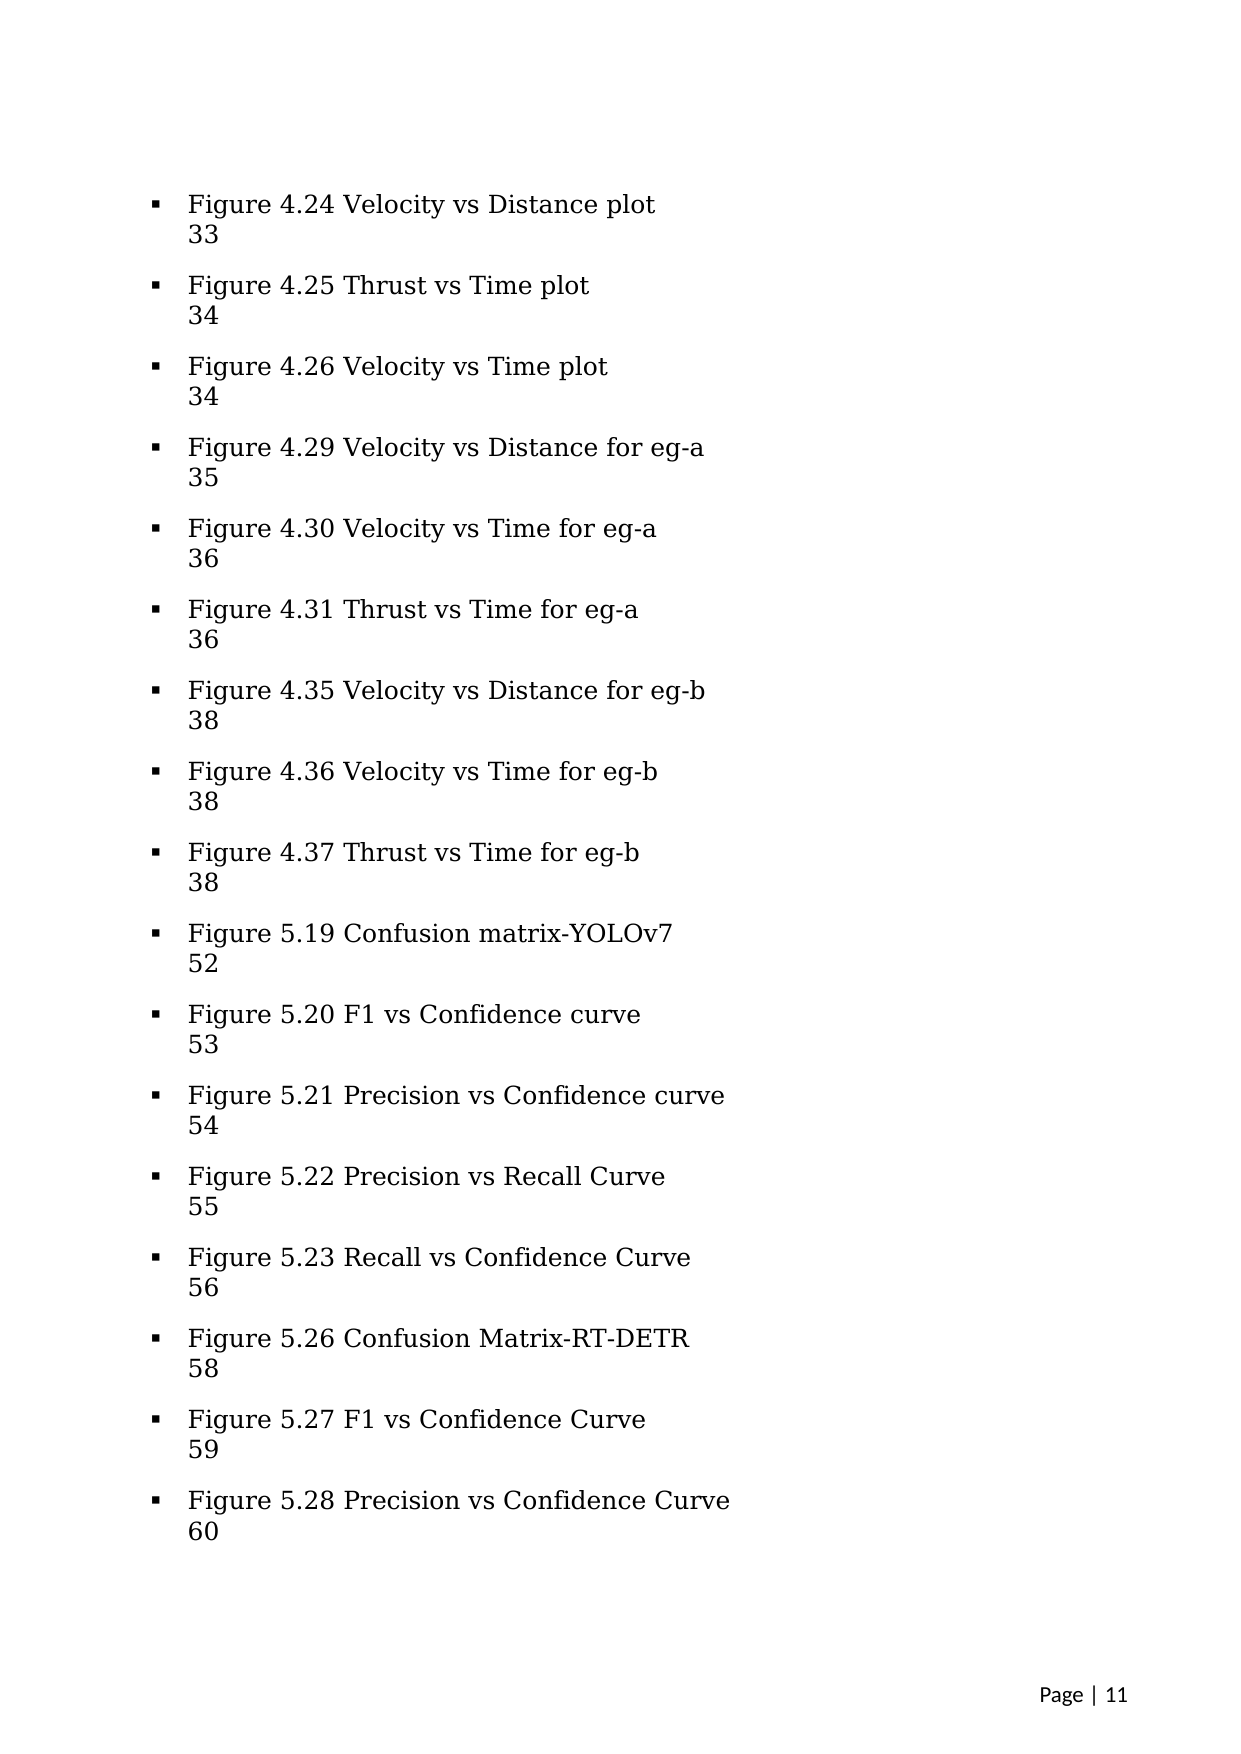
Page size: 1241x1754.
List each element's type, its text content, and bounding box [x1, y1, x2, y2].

list Figure 4.37 Thrust vs Time for eg-b 38 [150, 837, 1128, 897]
list Figure 4.30 Velocity vs Time for eg-a 36 [150, 512, 1128, 573]
list Figure 5.26 Confusion Matrix-RT-DETR 58 [150, 1323, 1128, 1383]
list Figure 5.21 Precision vs Confidence curve 54 [150, 1080, 1128, 1140]
list Figure 4.36 Velocity vs Time for eg-b 38 [150, 756, 1128, 816]
list Figure 5.20 F1 vs Confidence curve 53 [150, 999, 1128, 1059]
list Figure 4.29 Velocity vs Distance for eg-a 35 [150, 431, 1128, 492]
list Figure 5.23 Recall vs Confidence Curve 56 [150, 1242, 1128, 1302]
list Figure 4.25 Thrust vs Time plot 34 [150, 269, 1128, 329]
list Figure 5.28 Precision vs Confidence Curve 60 [150, 1485, 1128, 1545]
list Figure 5.22 Precision vs Recall Curve 55 [150, 1161, 1128, 1221]
list Figure 4.24 Velocity vs Distance plot 33 [150, 188, 1128, 248]
list Figure 5.19 Confusion matrix-YOLOv7 52 [150, 918, 1128, 978]
list Figure 4.35 Velocity vs Distance for eg-b 38 [150, 674, 1128, 735]
list Figure 5.27 F1 vs Confidence Curve 59 [150, 1404, 1128, 1464]
list Figure 4.31 Thrust vs Time for eg-a 36 [150, 593, 1128, 654]
list Figure 4.26 Velocity vs Time plot 34 [150, 350, 1128, 411]
